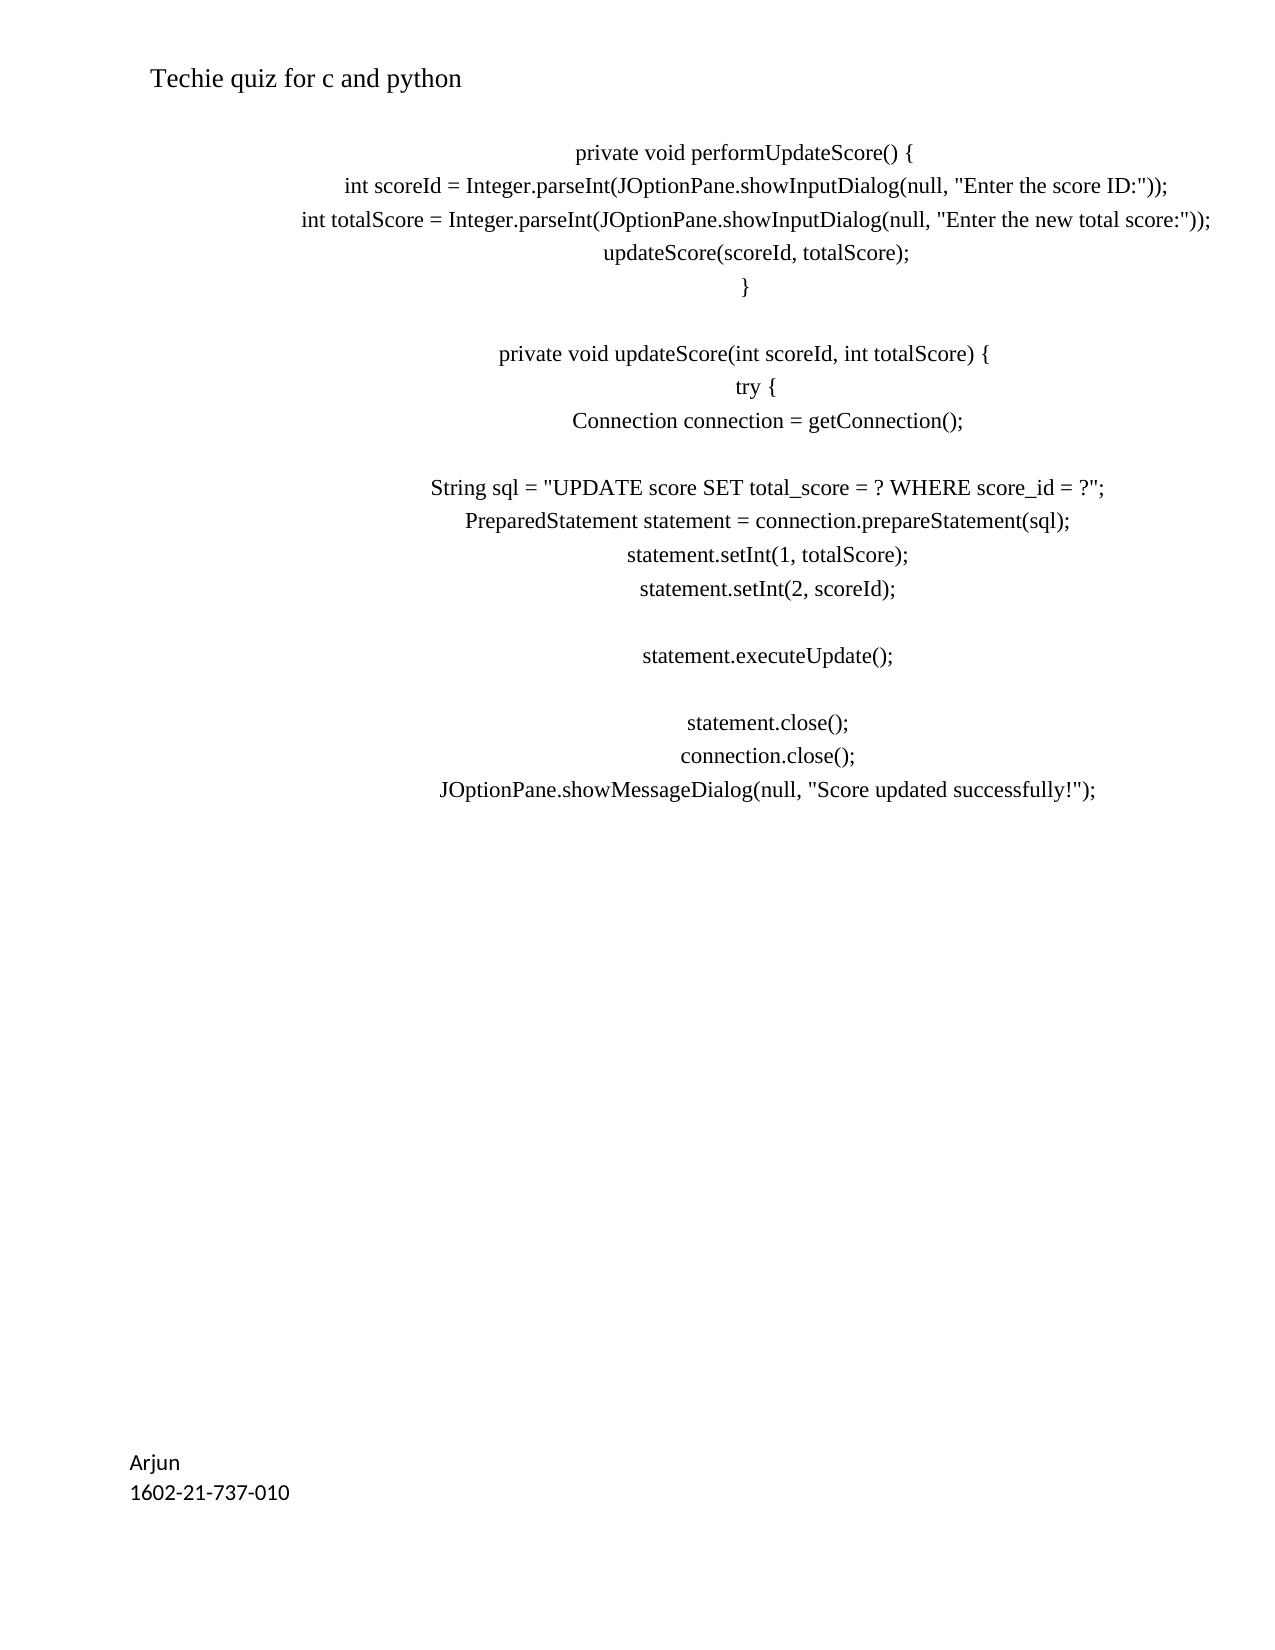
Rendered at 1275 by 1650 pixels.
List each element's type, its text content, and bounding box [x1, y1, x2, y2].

subtitle Connection connection = getConnection(); [252, 407, 1215, 433]
subtitle statement.close(); [252, 709, 1215, 735]
subtitle statement.executeUpdate(); [252, 642, 1215, 668]
subtitle int scoreId = Integer.parseInt(JOptionPane.showInputDialog(null, "Enter the score ID:")); [252, 172, 1215, 198]
subtitle JOptionPane.showMessageDialog(null, "Score updated successfully!"); [252, 776, 1215, 802]
subtitle } [252, 273, 1215, 299]
subtitle private void performUpdateScore() { [252, 138, 1215, 165]
subtitle PreparedStatement statement = connection.prepareStatement(sql); [252, 507, 1215, 534]
subtitle String sql = "UPDATE score SET total_score = ? WHERE score_id = ?"; [252, 474, 1215, 500]
subtitle updateScore(scoreId, totalScore); [252, 239, 1215, 266]
subtitle statement.setInt(2, scoreId); [252, 574, 1215, 601]
subtitle private void updateScore(int scoreId, int totalScore) { [252, 340, 1215, 366]
subtitle statement.setInt(1, totalScore); [252, 541, 1215, 567]
subtitle connection.close(); [252, 742, 1215, 769]
subtitle try { [252, 373, 1215, 400]
subtitle int totalScore = Integer.parseInt(JOptionPane.showInputDialog(null, "Enter the new total score:")); [252, 206, 1215, 232]
